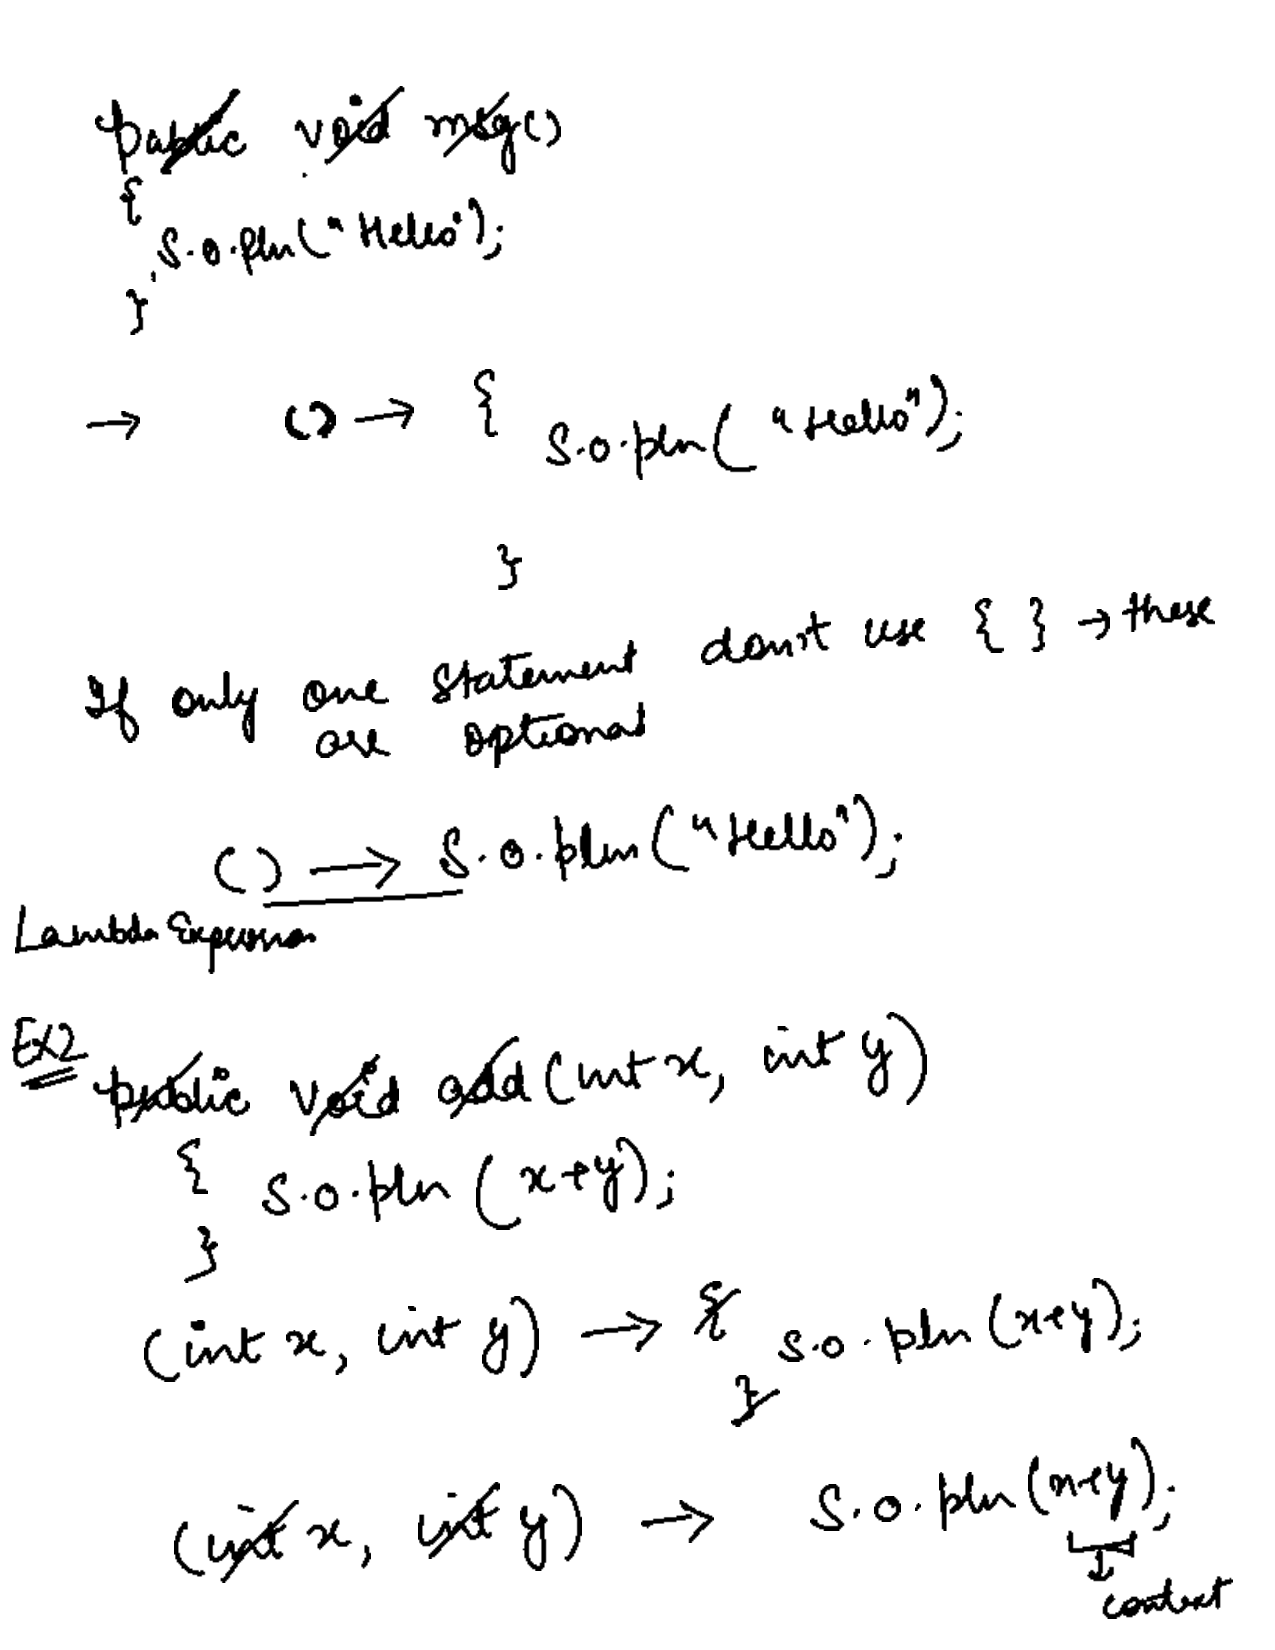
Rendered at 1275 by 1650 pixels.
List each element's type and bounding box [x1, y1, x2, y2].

picture [418, 1482, 500, 1559]
picture [862, 1012, 927, 1105]
picture [438, 1036, 724, 1119]
picture [701, 611, 831, 665]
picture [290, 1054, 399, 1136]
picture [174, 1500, 371, 1583]
picture [546, 374, 962, 480]
picture [303, 679, 389, 712]
picture [975, 598, 1004, 653]
picture [177, 1138, 208, 1194]
picture [810, 1484, 860, 1531]
picture [144, 1320, 265, 1382]
picture [378, 1316, 461, 1355]
picture [172, 671, 258, 743]
picture [731, 1375, 780, 1427]
picture [262, 1160, 451, 1222]
picture [354, 398, 414, 429]
picture [915, 1503, 921, 1511]
picture [778, 1330, 844, 1362]
picture [1078, 609, 1110, 640]
picture [641, 1500, 714, 1543]
picture [1030, 597, 1045, 652]
picture [865, 618, 925, 648]
picture [874, 1496, 901, 1522]
picture [1028, 1437, 1233, 1619]
picture [432, 640, 645, 768]
picture [184, 1226, 218, 1283]
picture [497, 544, 522, 590]
picture [95, 86, 561, 282]
picture [476, 1137, 674, 1230]
picture [864, 1339, 871, 1345]
picture [1122, 592, 1215, 632]
picture [520, 1484, 582, 1571]
picture [885, 1308, 971, 1364]
picture [989, 1278, 1141, 1353]
picture [126, 289, 148, 335]
picture [939, 1472, 1016, 1531]
picture [581, 1311, 662, 1352]
picture [286, 1330, 347, 1375]
picture [285, 401, 336, 440]
picture [86, 411, 140, 440]
picture [85, 675, 139, 743]
picture [694, 1281, 741, 1341]
picture [316, 729, 391, 758]
picture [482, 1296, 539, 1378]
picture [15, 794, 902, 974]
picture [12, 1017, 250, 1129]
picture [764, 1026, 845, 1073]
picture [474, 369, 498, 437]
picture [408, 1306, 416, 1311]
